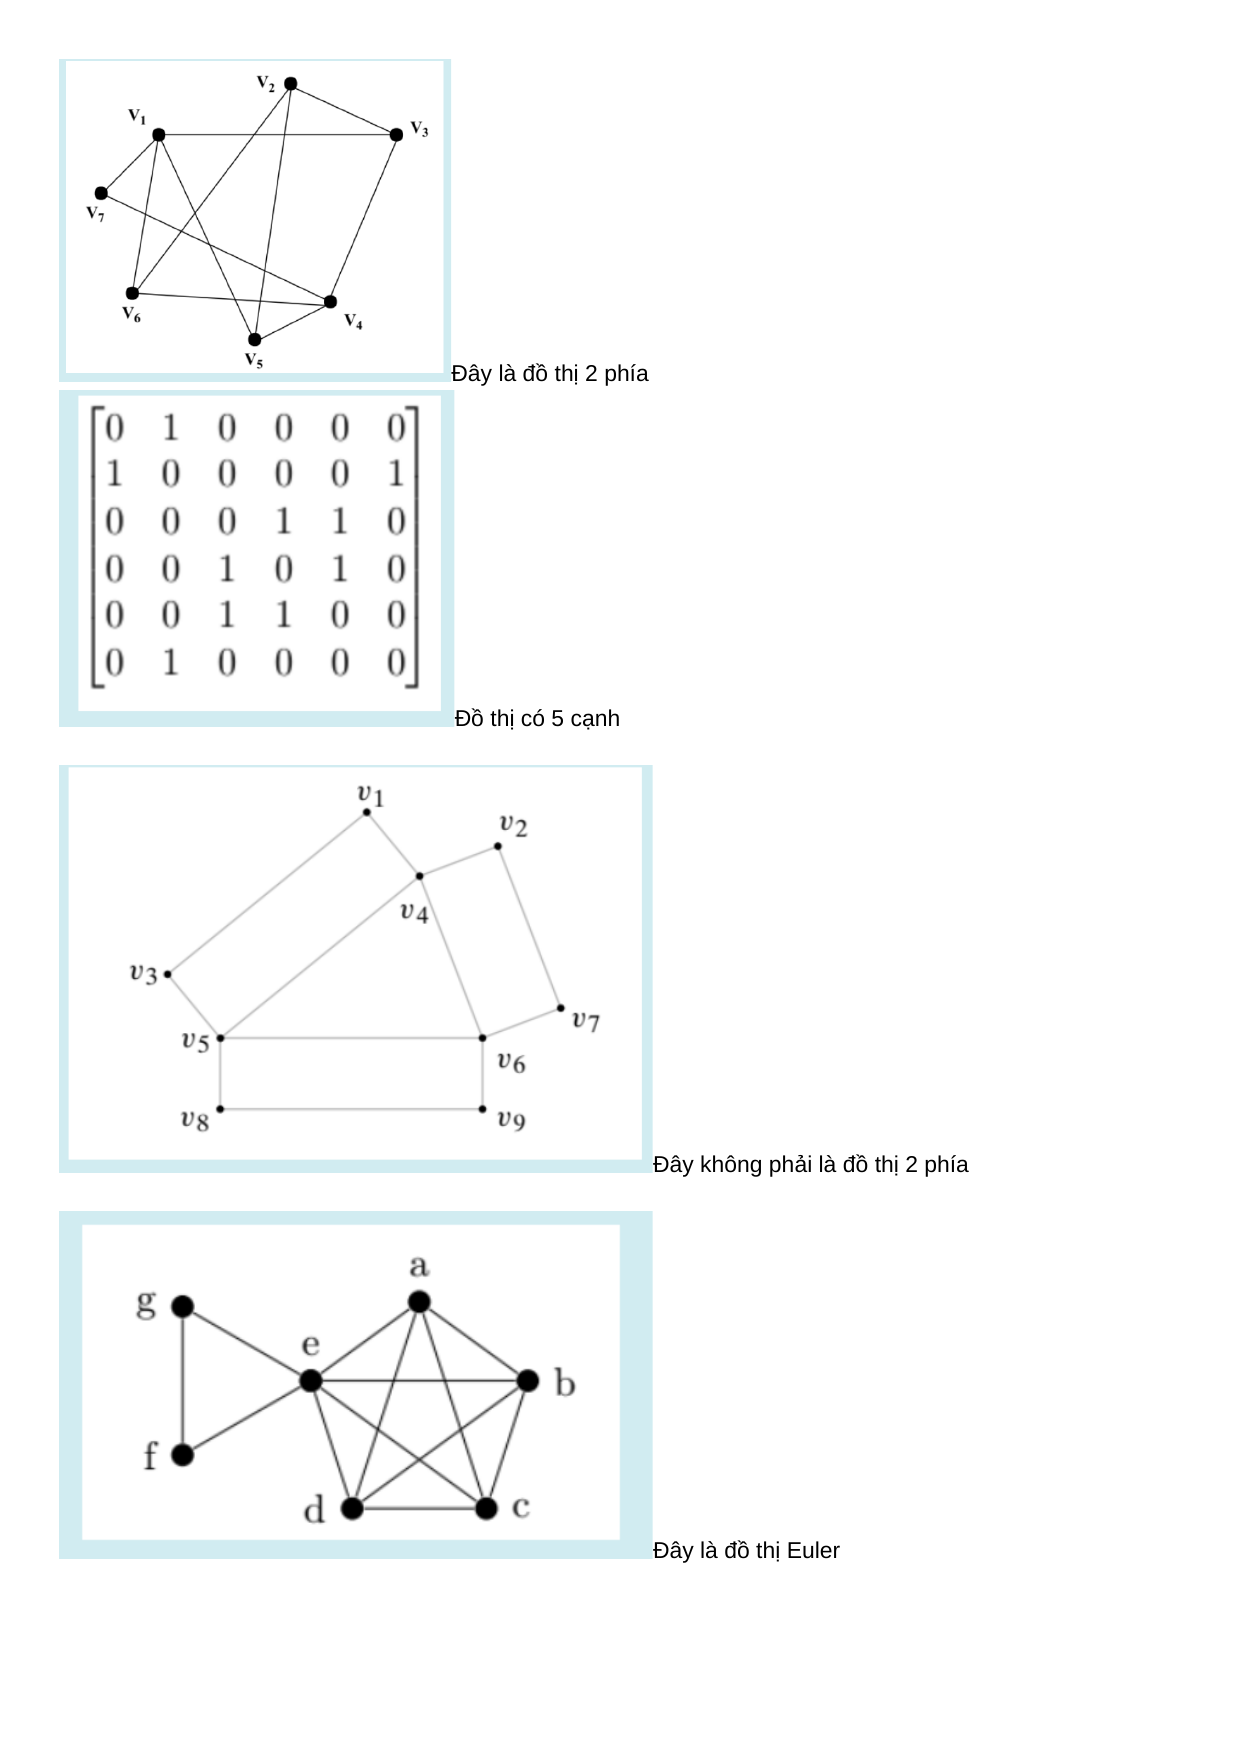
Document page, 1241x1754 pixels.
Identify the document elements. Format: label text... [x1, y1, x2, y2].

picture [59, 1211, 653, 1559]
picture [59, 390, 455, 727]
picture [59, 59, 452, 382]
picture [59, 765, 653, 1173]
